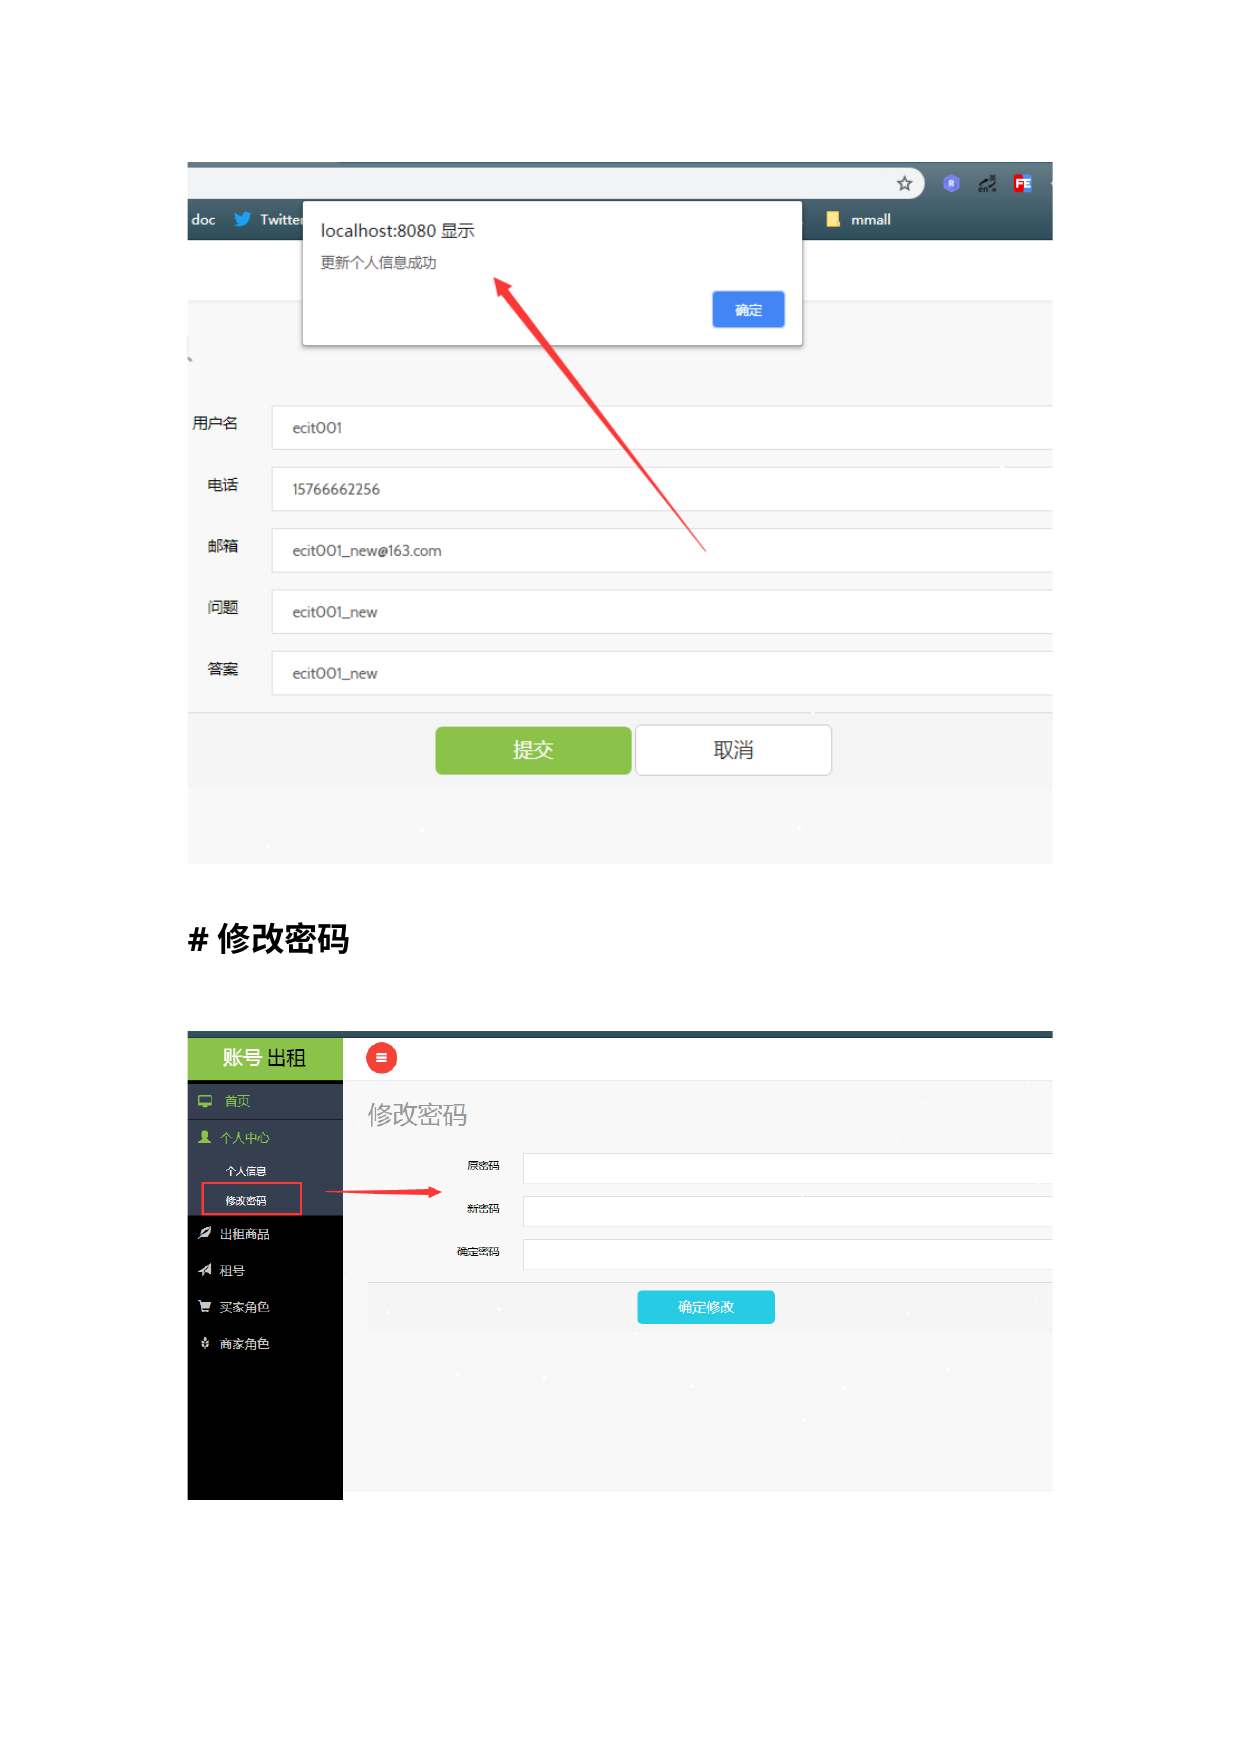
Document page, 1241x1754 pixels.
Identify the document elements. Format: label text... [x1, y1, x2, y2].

picture [187, 162, 1053, 864]
picture [187, 1031, 1053, 1500]
subtitle # 修改密码 [187, 904, 1053, 969]
